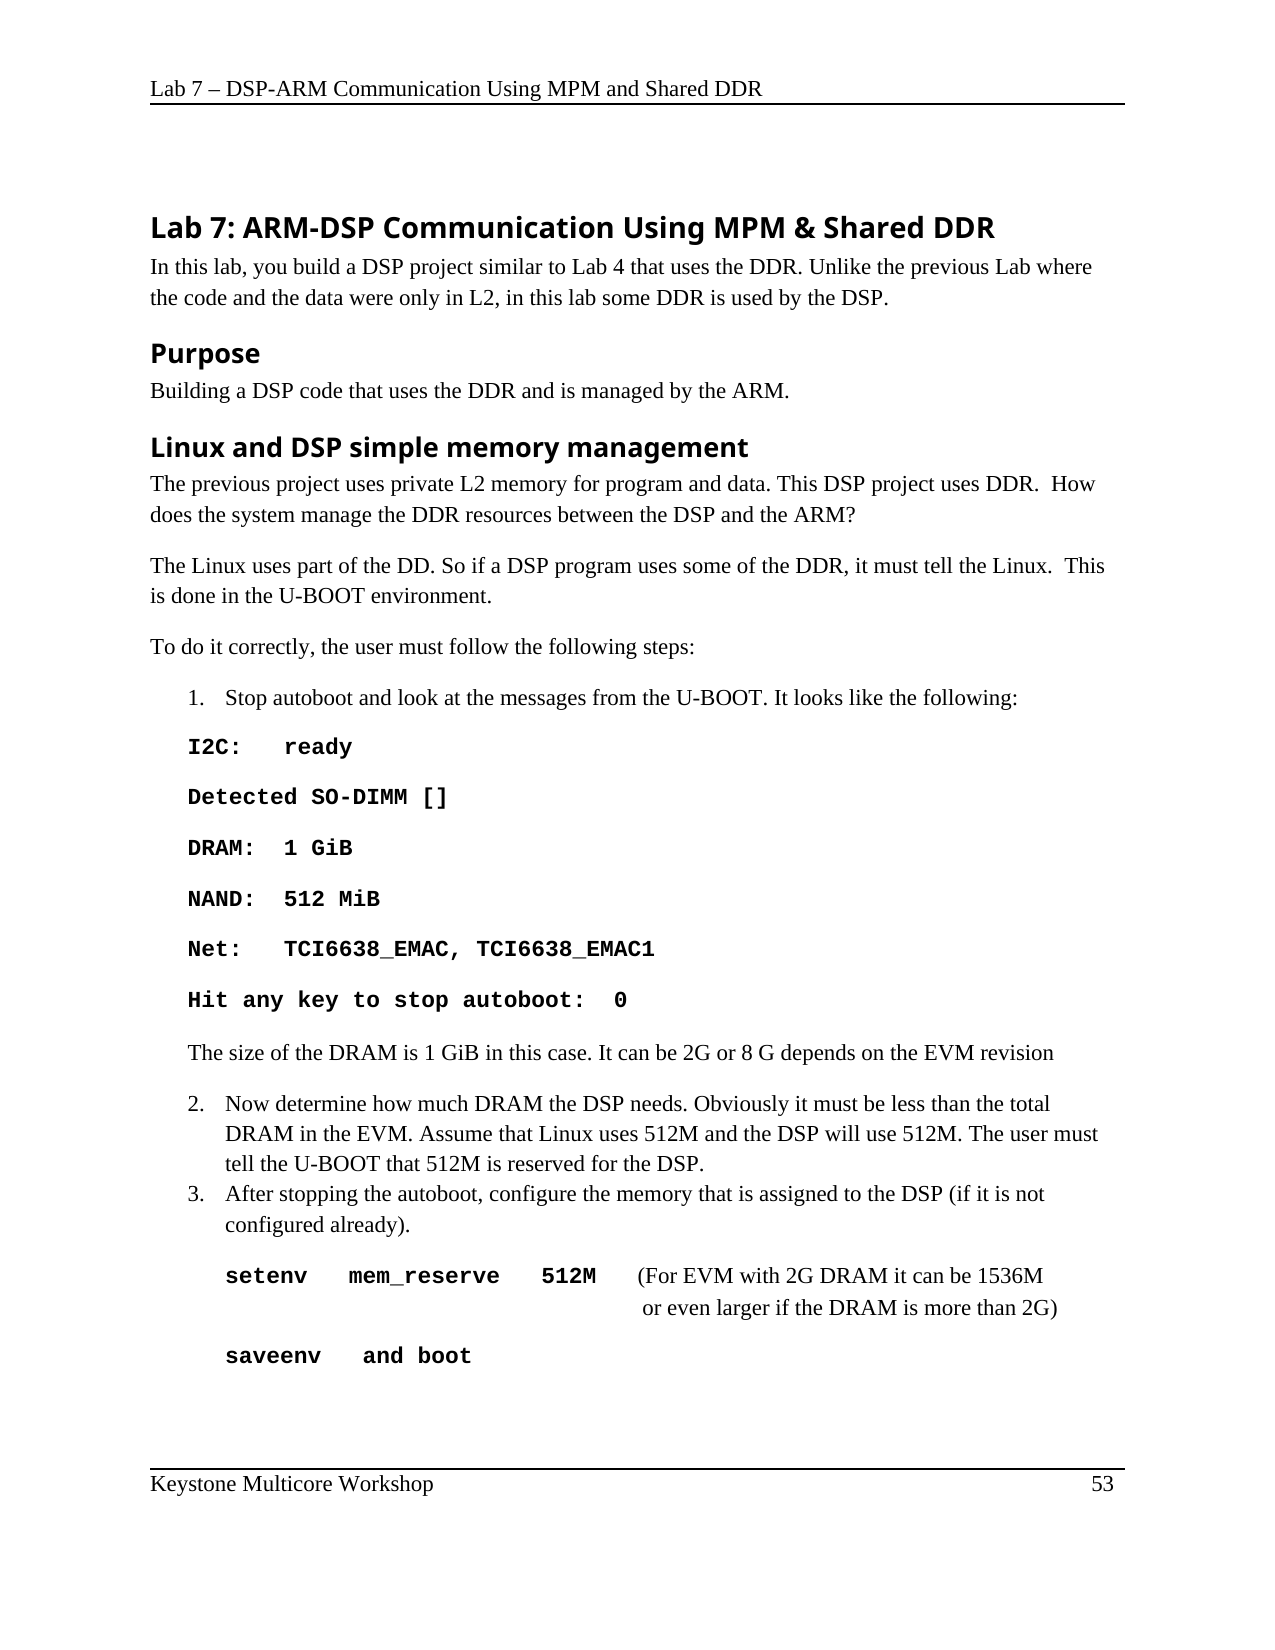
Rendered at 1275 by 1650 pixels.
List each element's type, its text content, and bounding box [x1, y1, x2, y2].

text Hit any key to stop autoboot: 0 [187, 988, 1125, 1014]
text The size of the DRAM is 1 GiB in this case. It can be 2G or 8 G depends on the EVM revision [150, 1039, 1125, 1065]
text Net: TCI6638_EMAC, TCI6638_EMAC1 [187, 937, 1125, 963]
text To do it correctly, the user must follow the following steps: [150, 633, 1125, 659]
list Stop autoboot and look at the messages from the U-BOOT. It looks like the following: [187, 684, 1125, 710]
text In this lab, you build a DSP project similar to Lab 4 that uses the DDR. Unlike the previous Lab where the code and the data were only in L2, in this lab some DDR is used by the DSP. [150, 253, 1125, 310]
subtitle Linux and DSP simple memory management [150, 428, 1125, 465]
text saveenv and boot [225, 1345, 1125, 1371]
list Now determine how much DRAM the DSP needs. Obviously it must be less than the total DRAM in the EVM. Assume that Linux uses 512M and the DSP will use 512M. The user must tell the U-BOOT that 512M is reserved for the DSP. [187, 1090, 1125, 1177]
text setenv mem_reserve 512M (For EVM with 2G DRAM it can be 1536M or even larger if the DRAM is more than 2G) [225, 1262, 1125, 1320]
subtitle Lab 7: ARM-DSP Communication Using MPM & Shared DDR [150, 208, 1125, 247]
text Detected SO-DIMM [] [187, 786, 1125, 812]
text Building a DSP code that uses the DDR and is managed by the ARM. [150, 377, 1125, 403]
text I2C: ready [187, 735, 1125, 761]
text DRAM: 1 GiB [187, 836, 1125, 862]
text The Linux uses part of the DD. So if a DSP program uses some of the DDR, it must tell the Linux. This is done in the U-BOOT environment. [150, 552, 1125, 608]
list After stopping the autoboot, configure the memory that is assigned to the DSP (if it is not configured already). [187, 1180, 1125, 1237]
subtitle Purpose [150, 334, 1125, 371]
text NAND: 512 MiB [187, 887, 1125, 913]
text The previous project uses private L2 memory for program and data. This DSP project uses DDR. How does the system manage the DDR resources between the DSP and the ARM? [150, 470, 1125, 527]
